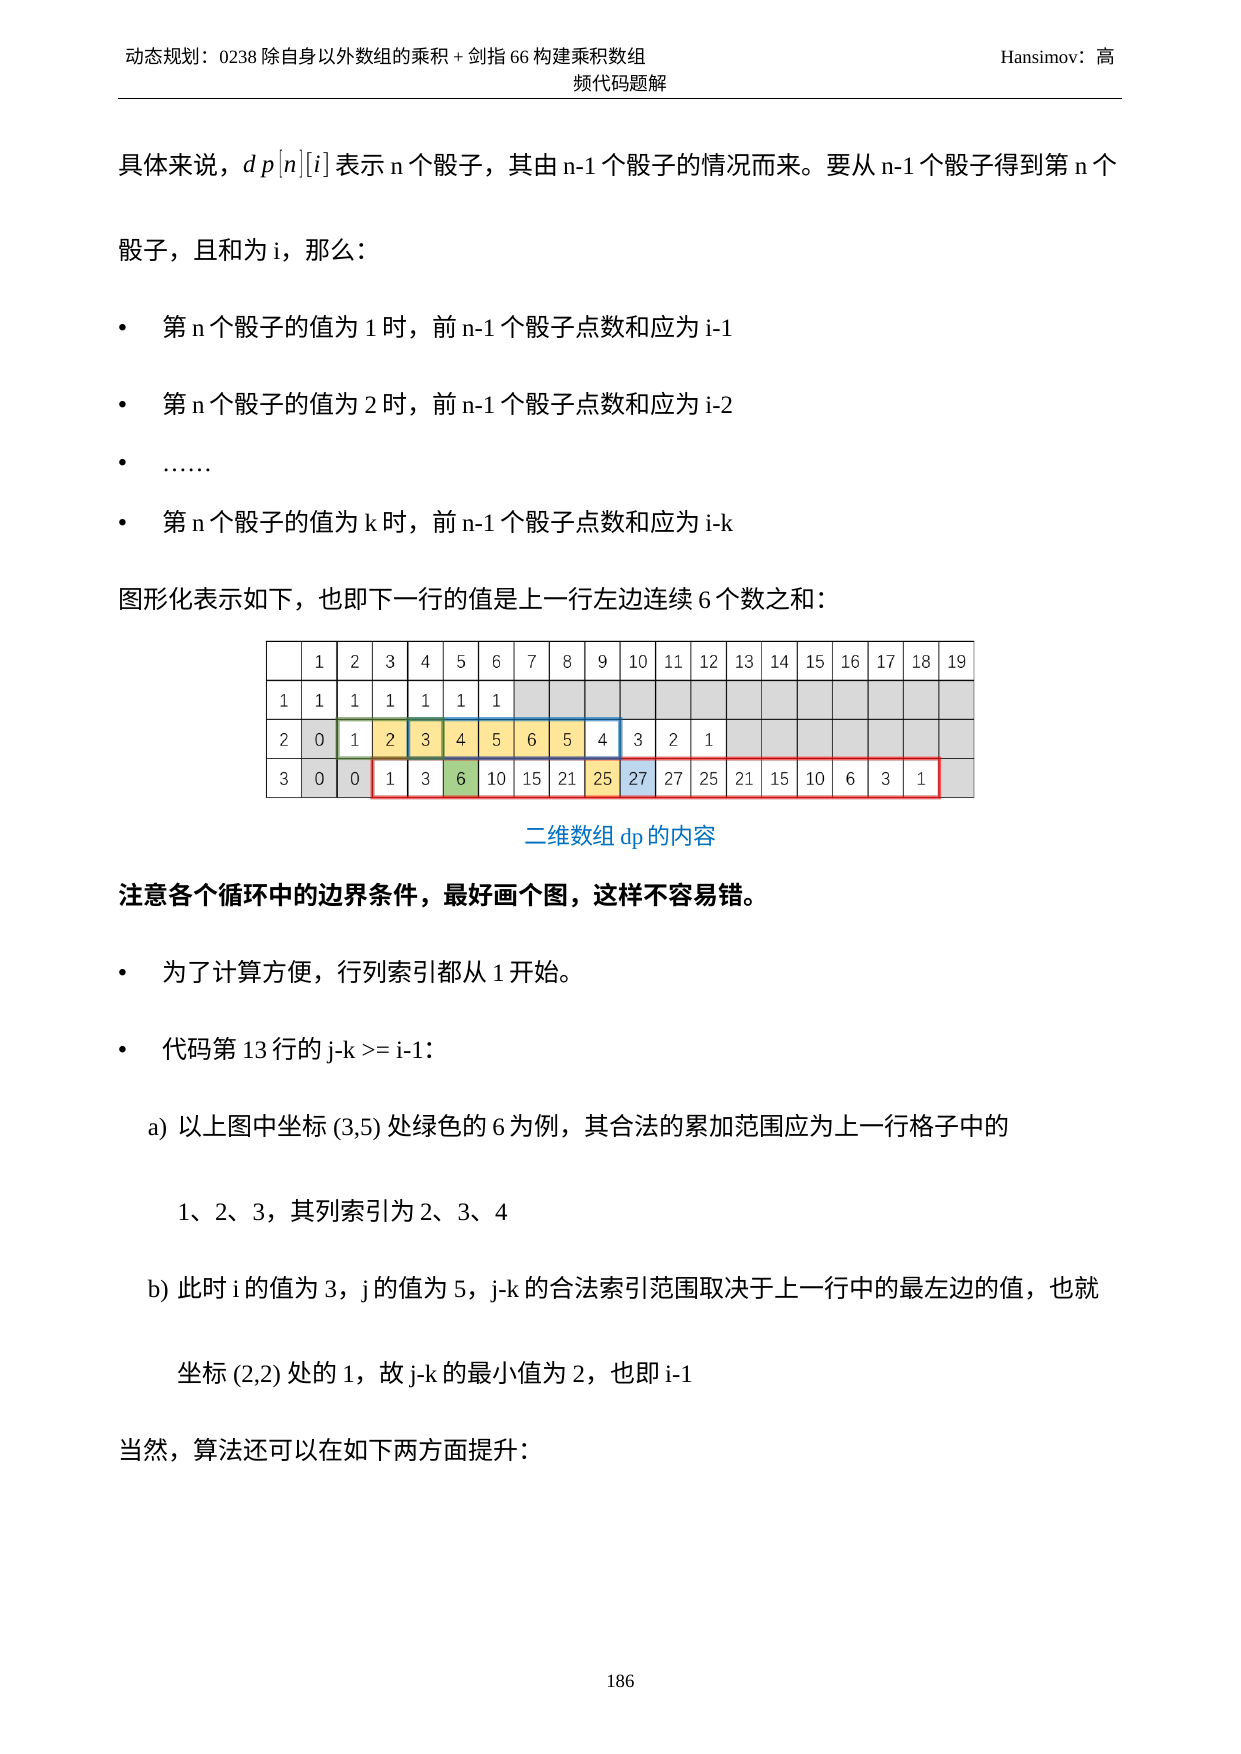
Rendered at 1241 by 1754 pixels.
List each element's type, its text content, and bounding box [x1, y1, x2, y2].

text 第n个骰子的值为1时，前n-1个骰子点数和应为i-1 [118, 292, 1122, 360]
text 当然，算法还可以在如下两方面提升： [118, 1415, 1122, 1483]
text …… [118, 446, 1122, 480]
text 第n个骰子的值为2时，前n-1个骰子点数和应为i-2 [118, 369, 1122, 437]
picture [265, 640, 975, 800]
list 此时i的值为3，j的值为5，j-k的合法索引范围取决于上一行中的最左边的值，也就坐标 (2,2) 处的1，故j-k的最小值为2，也即i-1 [148, 1253, 1122, 1406]
list 以上图中坐标 (3,5) 处绿色的6为例，其合法的累加范围应为上一行格子中的1、2、3，其列索引为2、3、4 [148, 1091, 1122, 1244]
text 代码第13行的 j-k >= i-1： [118, 1014, 1122, 1082]
text 二维数组dp的内容 [118, 818, 1122, 852]
text 具体来说， 表示n个骰子，其由n-1个骰子的情况而来。要从n-1个骰子得到第n个骰子，且和为i，那么： [118, 130, 1122, 283]
text 图形化表示如下，也即下一行的值是上一行左边连续6个数之和： [118, 564, 1122, 632]
text 注意各个循环中的边界条件，最好画个图，这样不容易错。 [118, 860, 1122, 928]
text 为了计算方便，行列索引都从1开始。 [118, 937, 1122, 1005]
text 第n个骰子的值为k时，前n-1个骰子点数和应为i-k [118, 487, 1122, 555]
